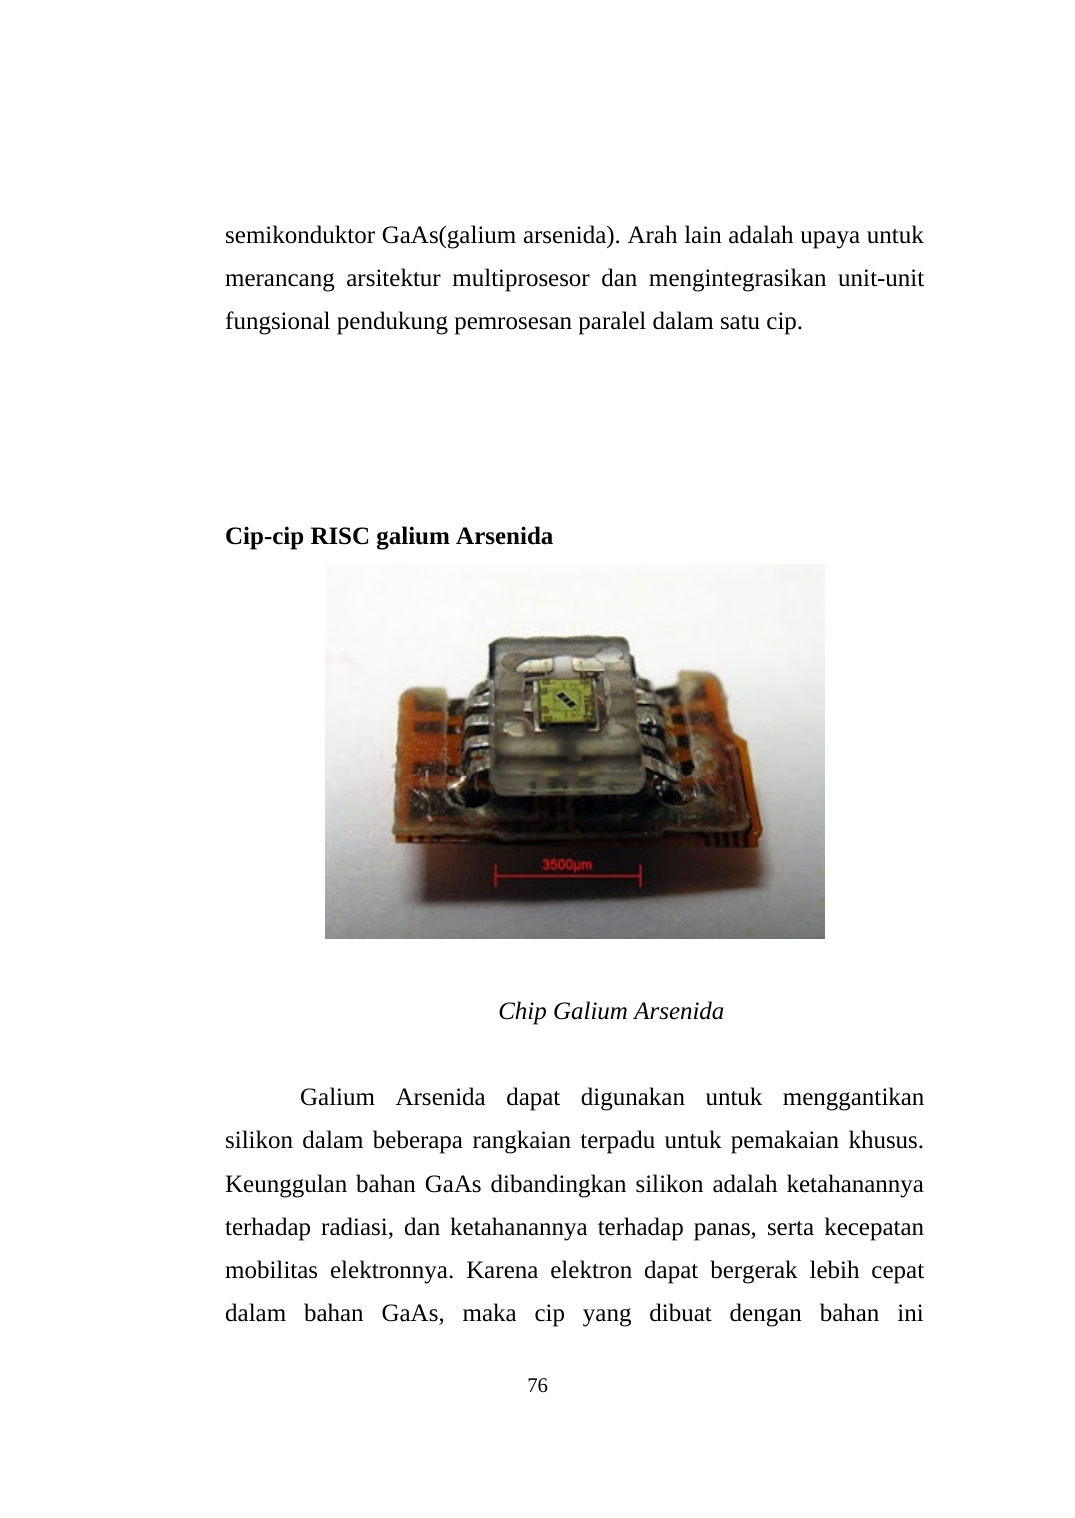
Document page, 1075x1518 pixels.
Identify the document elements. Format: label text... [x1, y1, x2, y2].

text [225, 220, 925, 335]
text Chip Galium Arsenida [225, 996, 925, 1025]
text Cip-cip RISC galium Arsenida [150, 521, 925, 550]
picture [325, 564, 825, 939]
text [225, 1082, 925, 1327]
